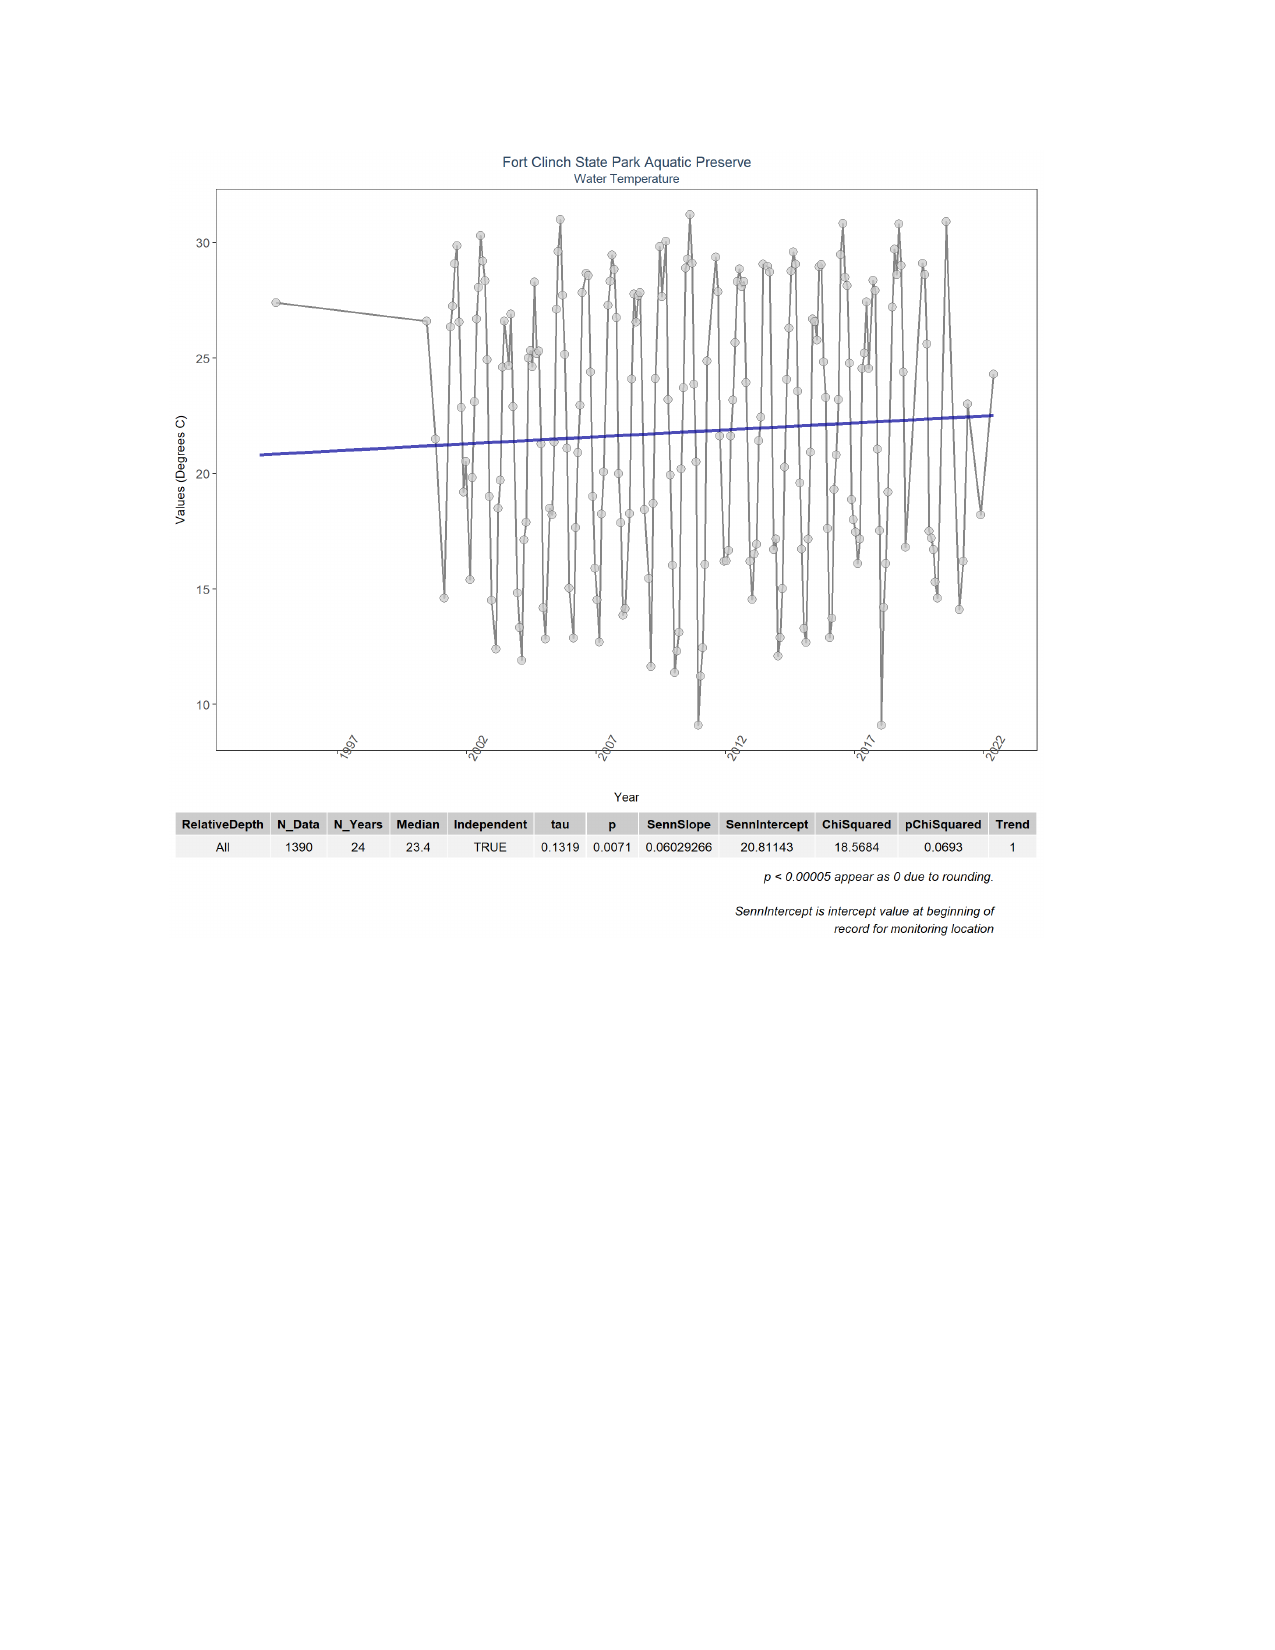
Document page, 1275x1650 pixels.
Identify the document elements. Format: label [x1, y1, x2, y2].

picture [168, 150, 1044, 938]
